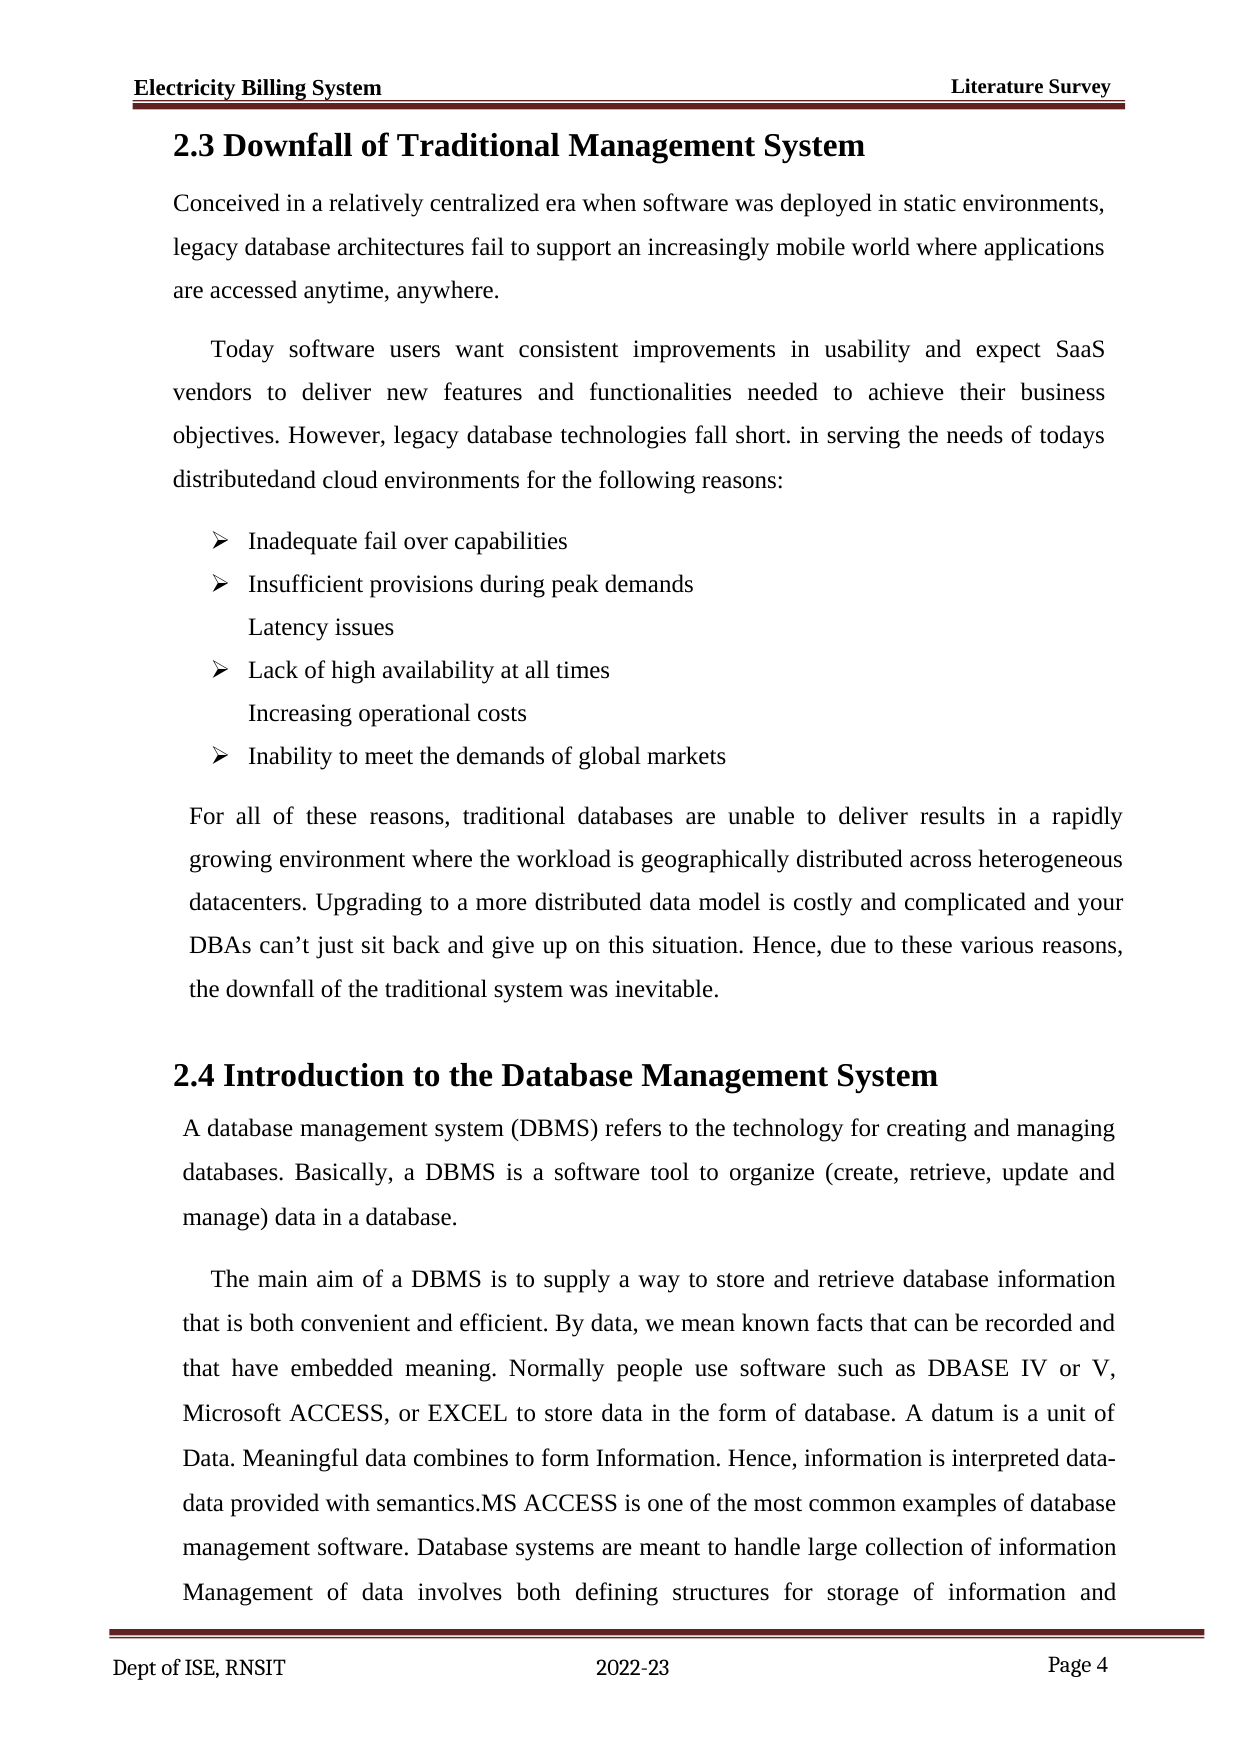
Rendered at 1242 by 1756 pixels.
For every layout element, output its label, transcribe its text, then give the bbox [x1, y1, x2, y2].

list Insufficient provisions during peak demands Latency issues [210, 569, 734, 641]
subtitle 2.4 Introduction to the Database Management System [173, 1055, 1217, 1094]
list Inability to meet the demands of global markets [210, 742, 1217, 770]
text For all of these reasons, traditional databases are unable to deliver results in a rapidly growing environment where the workload is geographically distributed across heterogeneous datacenters. Upgrading to a more distributed data model is costly and complicated and your DBAs can’t just sit back and give up on this situation. Hence, due to these various reasons, the downfall of the traditional system was inevitable. [189, 801, 1124, 1002]
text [182, 1264, 1117, 1606]
list Lack of high availability at all times Increasing operational costs [210, 655, 650, 727]
text A database management system (DBMS) refers to the technology for creating and managing databases. Basically, a DBMS is a software tool to organize (create, retrieve, update and manage) data in a database. [182, 1113, 1116, 1231]
text Conceived in a relatively centralized era when software was deployed in static environments, legacy database architectures fail to support an increasingly mobile world where applications are accessed anytime, anywhere. [173, 188, 1106, 303]
list Inadequate fail over capabilities [210, 526, 1217, 555]
text Today software users want consistent improvements in usability and expect SaaS vendors to deliver new features and functionalities needed to achieve their business objectives. However, legacy database technologies fall short. in serving the needs of todays distributedand cloud environments for the following reasons: [173, 334, 1107, 494]
subtitle 2.3 Downfall of Traditional Management System [173, 125, 1217, 163]
